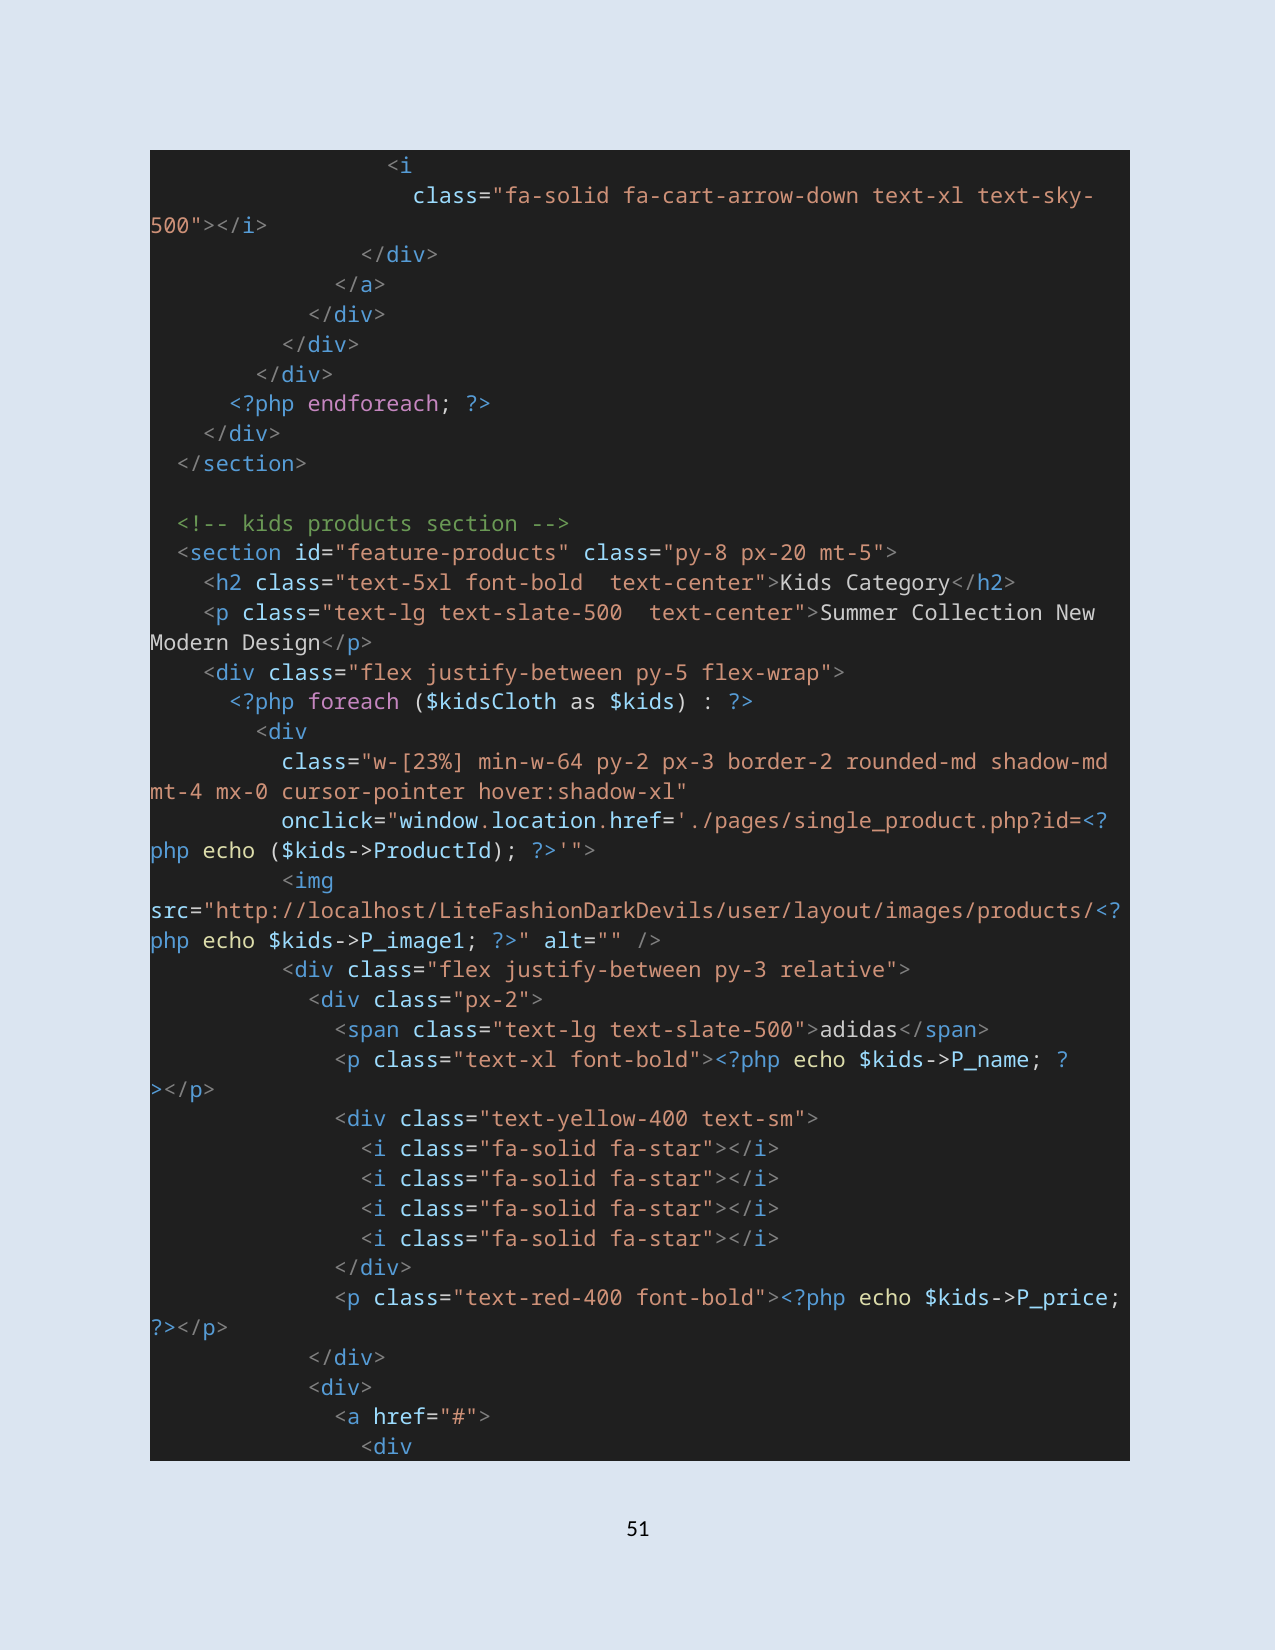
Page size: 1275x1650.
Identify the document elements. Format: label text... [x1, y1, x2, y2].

text <i class="fa-solid fa-star"></i> [150, 1222, 1130, 1252]
text <div [150, 716, 1130, 746]
text </section> [150, 448, 1130, 478]
text <section id="feature-products" class="py-8 px-20 mt-5"> [150, 537, 1130, 567]
text <a href="#"> [150, 1401, 1130, 1431]
text <i class="fa-solid fa-star"></i> [150, 1193, 1130, 1222]
text </div> [150, 329, 1130, 358]
text onclick="window.location.href='./pages/single_product.php?id=<?php echo ($kids->ProductId); ?>'"> [150, 805, 1130, 865]
text <?php endforeach; ?> [150, 388, 1130, 418]
text <div class="flex justify-between py-5 flex-wrap"> [150, 656, 1130, 686]
text <?php foreach ($kidsCloth as $kids) : ?> [150, 686, 1130, 716]
text <div> [150, 1371, 1130, 1401]
text <!-- kids products section --> [150, 507, 1130, 537]
text class="fa-solid fa-cart-arrow-down text-xl text-sky-500"></i> [150, 180, 1130, 239]
text </div> [150, 239, 1130, 269]
text <p class="text-red-400 font-bold"><?php echo $kids->P_price; ?></p> [150, 1282, 1130, 1342]
text <span class="text-lg text-slate-500">adidas</span> [150, 1014, 1130, 1044]
text <i class="fa-solid fa-star"></i> [150, 1133, 1130, 1163]
text <div class="text-yellow-400 text-sm"> [150, 1103, 1130, 1133]
text <i class="fa-solid fa-star"></i> [150, 1163, 1130, 1193]
text <p class="text-lg text-slate-500 text-center">Summer Collection New Modern Design</p> [150, 597, 1130, 656]
text </div> [150, 1342, 1130, 1371]
text <div class="px-2"> [150, 984, 1130, 1014]
text </a> [150, 269, 1130, 299]
text <p class="text-xl font-bold"><?php echo $kids->P_name; ?></p> [150, 1044, 1130, 1103]
text </div> [150, 1252, 1130, 1282]
text <h2 class="text-5xl font-bold text-center">Kids Category</h2> [150, 567, 1130, 597]
text <i [150, 150, 1130, 180]
text </div> [150, 358, 1130, 388]
text </div> [150, 418, 1130, 448]
text <div class="flex justify-between py-3 relative"> [150, 954, 1130, 984]
text <img src="http://localhost/LiteFashionDarkDevils/user/layout/images/products/<?php echo $kids->P_image1; ?>" alt="" /> [150, 865, 1130, 954]
text <div [150, 1431, 1130, 1461]
text </div> [150, 299, 1130, 329]
text class="w-[23%] min-w-64 py-2 px-3 border-2 rounded-md shadow-md mt-4 mx-0 cursor-pointer hover:shadow-xl" [150, 746, 1130, 805]
